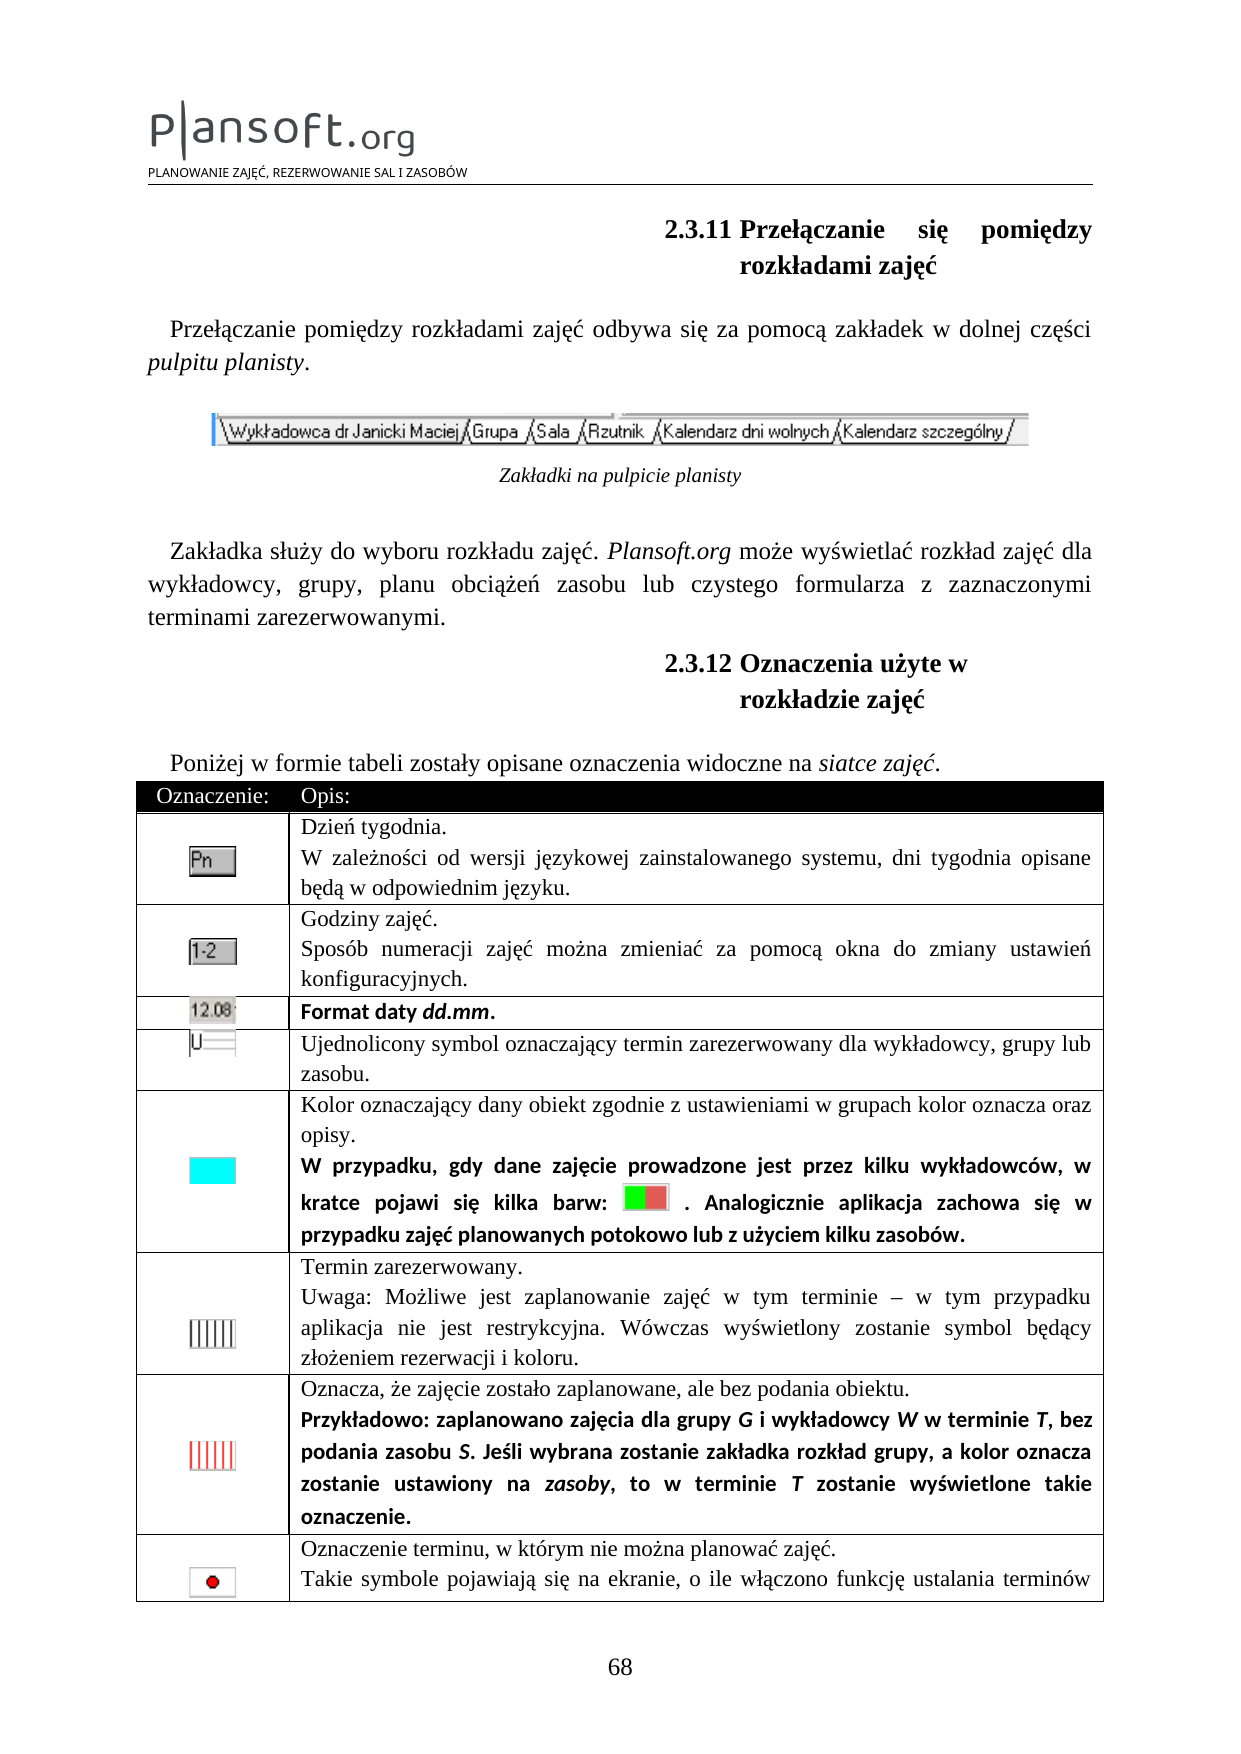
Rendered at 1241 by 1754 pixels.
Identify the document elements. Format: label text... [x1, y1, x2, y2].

picture [189, 1157, 237, 1184]
table_cell [137, 1535, 289, 1601]
table_cell Format daty dd.mm. [290, 997, 1103, 1029]
picture [189, 996, 237, 1024]
table_cell [137, 905, 289, 996]
subtitle Przełączanie się pomiędzy rozkładami zajęć [664, 213, 1093, 280]
table_cell [137, 1253, 289, 1374]
table_cell Dzień tygodnia. W zależności od wersji językowej zainstalowanego systemu, dni tygodnia opisane będą w odpowiednim języku. [290, 814, 1103, 904]
text Przełączanie pomiędzy rozkładami zajęć odbywa się za pomocą zakładek w dolnej części pulpitu planisty. [148, 314, 1093, 376]
table_cell Ujednolicony symbol oznaczający termin zarezerwowany dla wykładowcy, grupy lub zasobu. [290, 1030, 1103, 1090]
table_cell [137, 1030, 289, 1090]
text Zakładki na pulpicie planisty [148, 463, 1093, 487]
text Zakładka służy do wyboru rozkładu zajęć. Plansoft.org może wyświetlać rozkład zajęć dla wykładowcy, grupy, planu obciążeń zasobu lub czystego formularza z zaznaczonymi terminami zarezerwowanymi. [148, 536, 1093, 631]
table_cell [137, 1091, 288, 1252]
table_cell [137, 1375, 288, 1534]
picture [211, 413, 1029, 446]
picture [189, 1319, 237, 1349]
table_cell Termin zarezerwowany. Uwaga: Możliwe jest zaplanowanie zajęć w tym terminie – w tym przypadku aplikacja nie jest restrykcyjna. Wówczas wyświetlony zostanie symbol będący złożeniem rezerwacji i koloru. [290, 1253, 1103, 1374]
subtitle Oznaczenia użyte w rozkładzie zajęć [664, 647, 1093, 714]
table_cell Kolor oznaczający dany obiekt zgodnie z ustawieniami w grupach kolor oznacza oraz opisy. W przypadku, gdy dane zajęcie prowadzone jest przez kilku wykładowców, w kratce pojawi się kilka barw: . Analogicznie aplikacja zachowa się w przypadku zajęć planowanych potokowo lub z użyciem kilku zasobów. [290, 1091, 1103, 1252]
table_cell [137, 997, 288, 1029]
picture [189, 1441, 237, 1471]
picture [189, 1567, 237, 1598]
picture [189, 1029, 237, 1057]
table_header Opis: [290, 782, 1103, 812]
table_cell [137, 814, 288, 904]
table_cell Godziny zajęć. Sposób numeracji zajęć można zmieniać za pomocą okna do zmiany ustawień konfiguracyjnych. [290, 905, 1103, 996]
table_header Oznaczenie: [137, 782, 289, 812]
text Poniżej w formie tabeli zostały opisane oznaczenia widoczne na siatce zajęć. [148, 748, 1093, 777]
picture [189, 846, 237, 877]
picture [622, 1183, 670, 1211]
table_cell Oznacza, że zajęcie zostało zaplanowane, ale bez podania obiektu. Przykładowo: zaplanowano zajęcia dla grupy G i wykładowcy W w terminie T, bez podania zasobu S. Jeśli wybrana zostanie zakładka rozkład grupy, a kolor oznacza zostanie ustawiony na zasoby, to w terminie T zostanie wyświetlone takie oznaczenie. [290, 1375, 1103, 1534]
picture [147, 73, 418, 165]
picture [188, 938, 237, 965]
